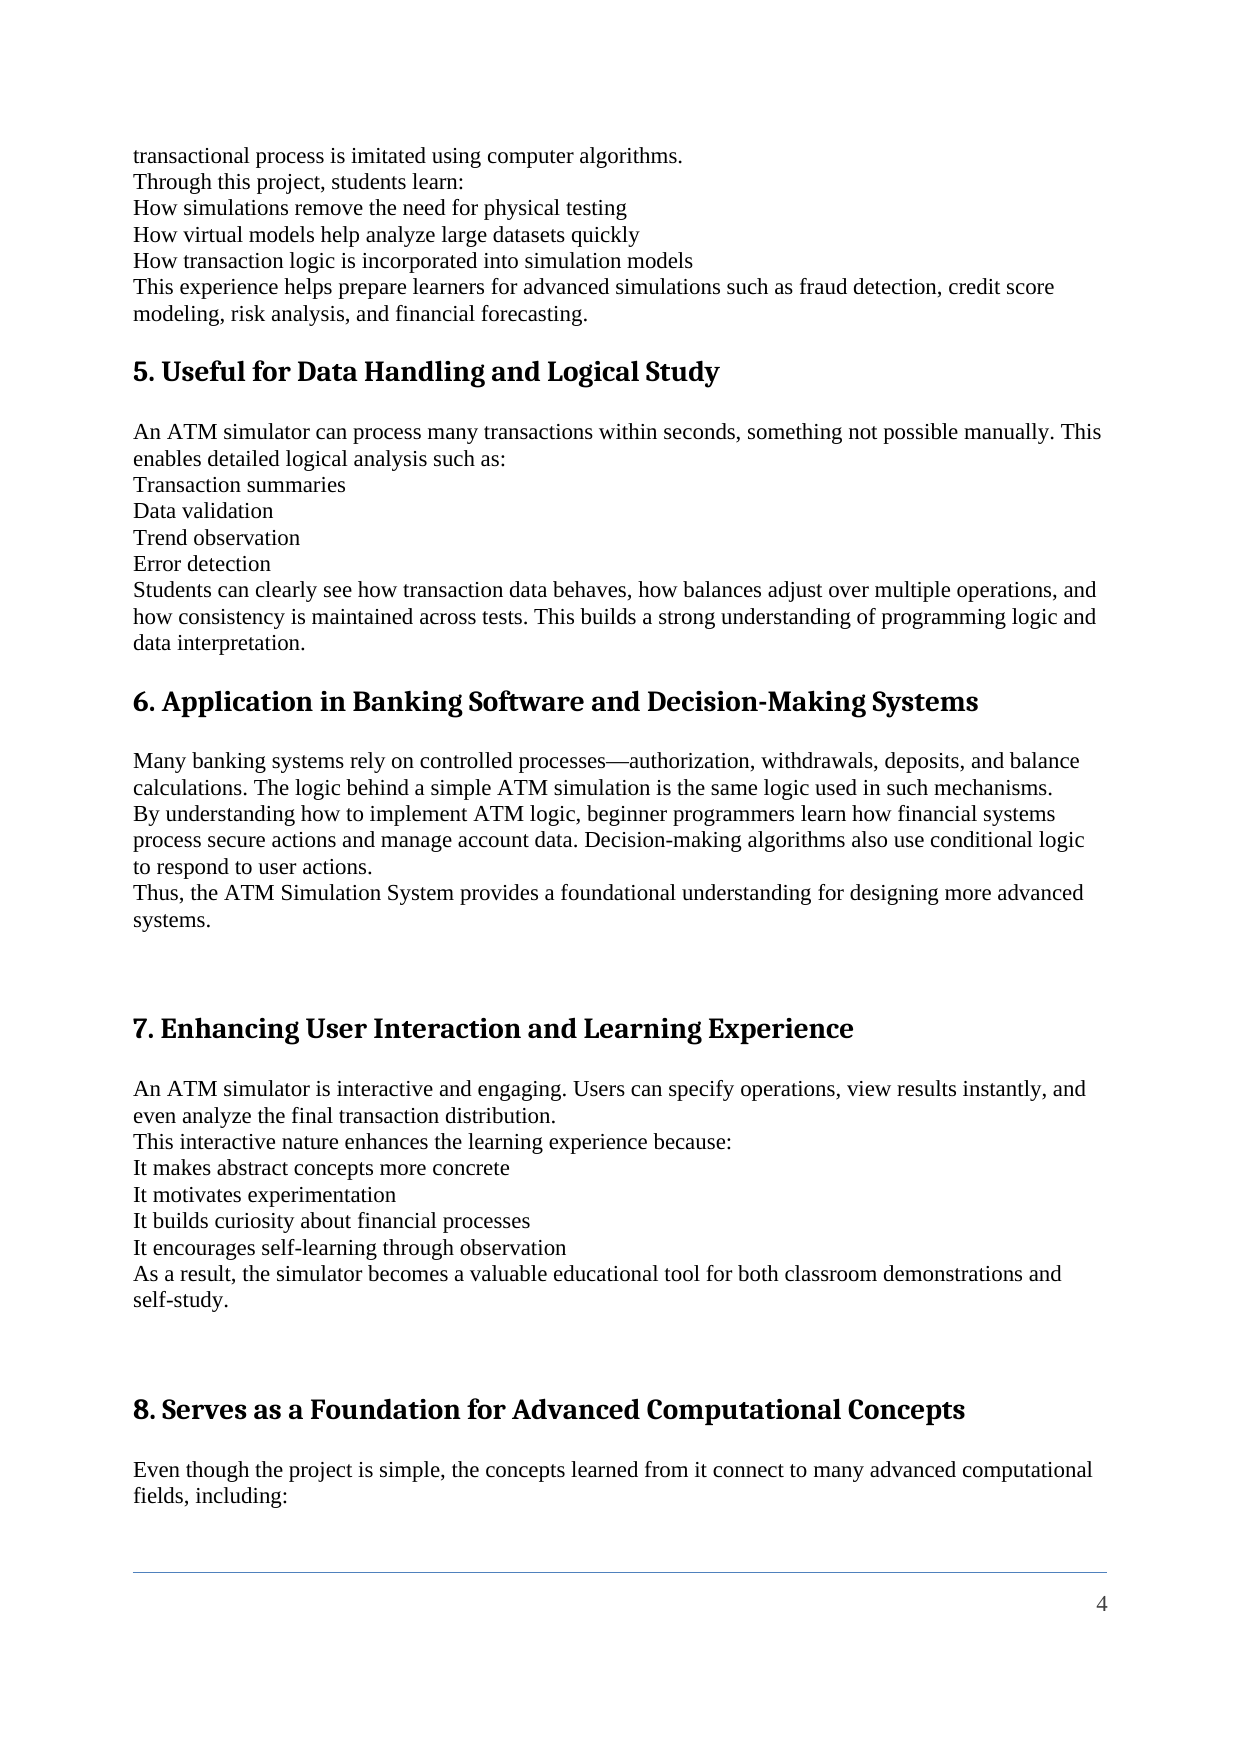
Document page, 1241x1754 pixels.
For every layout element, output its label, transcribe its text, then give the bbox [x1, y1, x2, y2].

subtitle 5. Useful for Data Handling and Logical Study [133, 355, 1107, 389]
text An ATM simulator can process many transactions within seconds, something not possible manually. This enables detailed logical analysis such as: Transaction summaries Data validation Trend observation Error detection Students can clearly see how transaction data behaves, how balances adjust over multiple operations, and how consistency is maintained across tests. This builds a strong understanding of programming logic and data interpretation. [133, 418, 1107, 655]
subtitle 6. Application in Banking Software and Decision-Making Systems [133, 685, 1107, 718]
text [133, 142, 1107, 326]
text Many banking systems rely on controlled processes—authorization, withdrawals, deposits, and balance calculations. The logic behind a simple ATM simulation is the same logic used in such mechanisms. By understanding how to implement ATM logic, beginner programmers learn how financial systems process secure actions and manage account data. Decision-making algorithms also use conditional logic to respond to user actions. Thus, the ATM Simulation System provides a foundational understanding for designing more advanced systems. [133, 747, 1107, 932]
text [133, 1456, 1107, 1509]
subtitle 8. Serves as a Foundation for Advanced Computational Concepts [133, 1393, 1107, 1427]
subtitle 7. Enhancing User Interaction and Learning Experience [133, 1013, 1107, 1046]
text An ATM simulator is interactive and engaging. Users can specify operations, view results instantly, and even analyze the final transaction distribution. This interactive nature enhances the learning experience because: It makes abstract concepts more concrete It motivates experimentation It builds curiosity about financial processes It encourages self-learning through observation As a result, the simulator becomes a valuable educational tool for both classroom demonstrations and self-study. [133, 1075, 1107, 1313]
